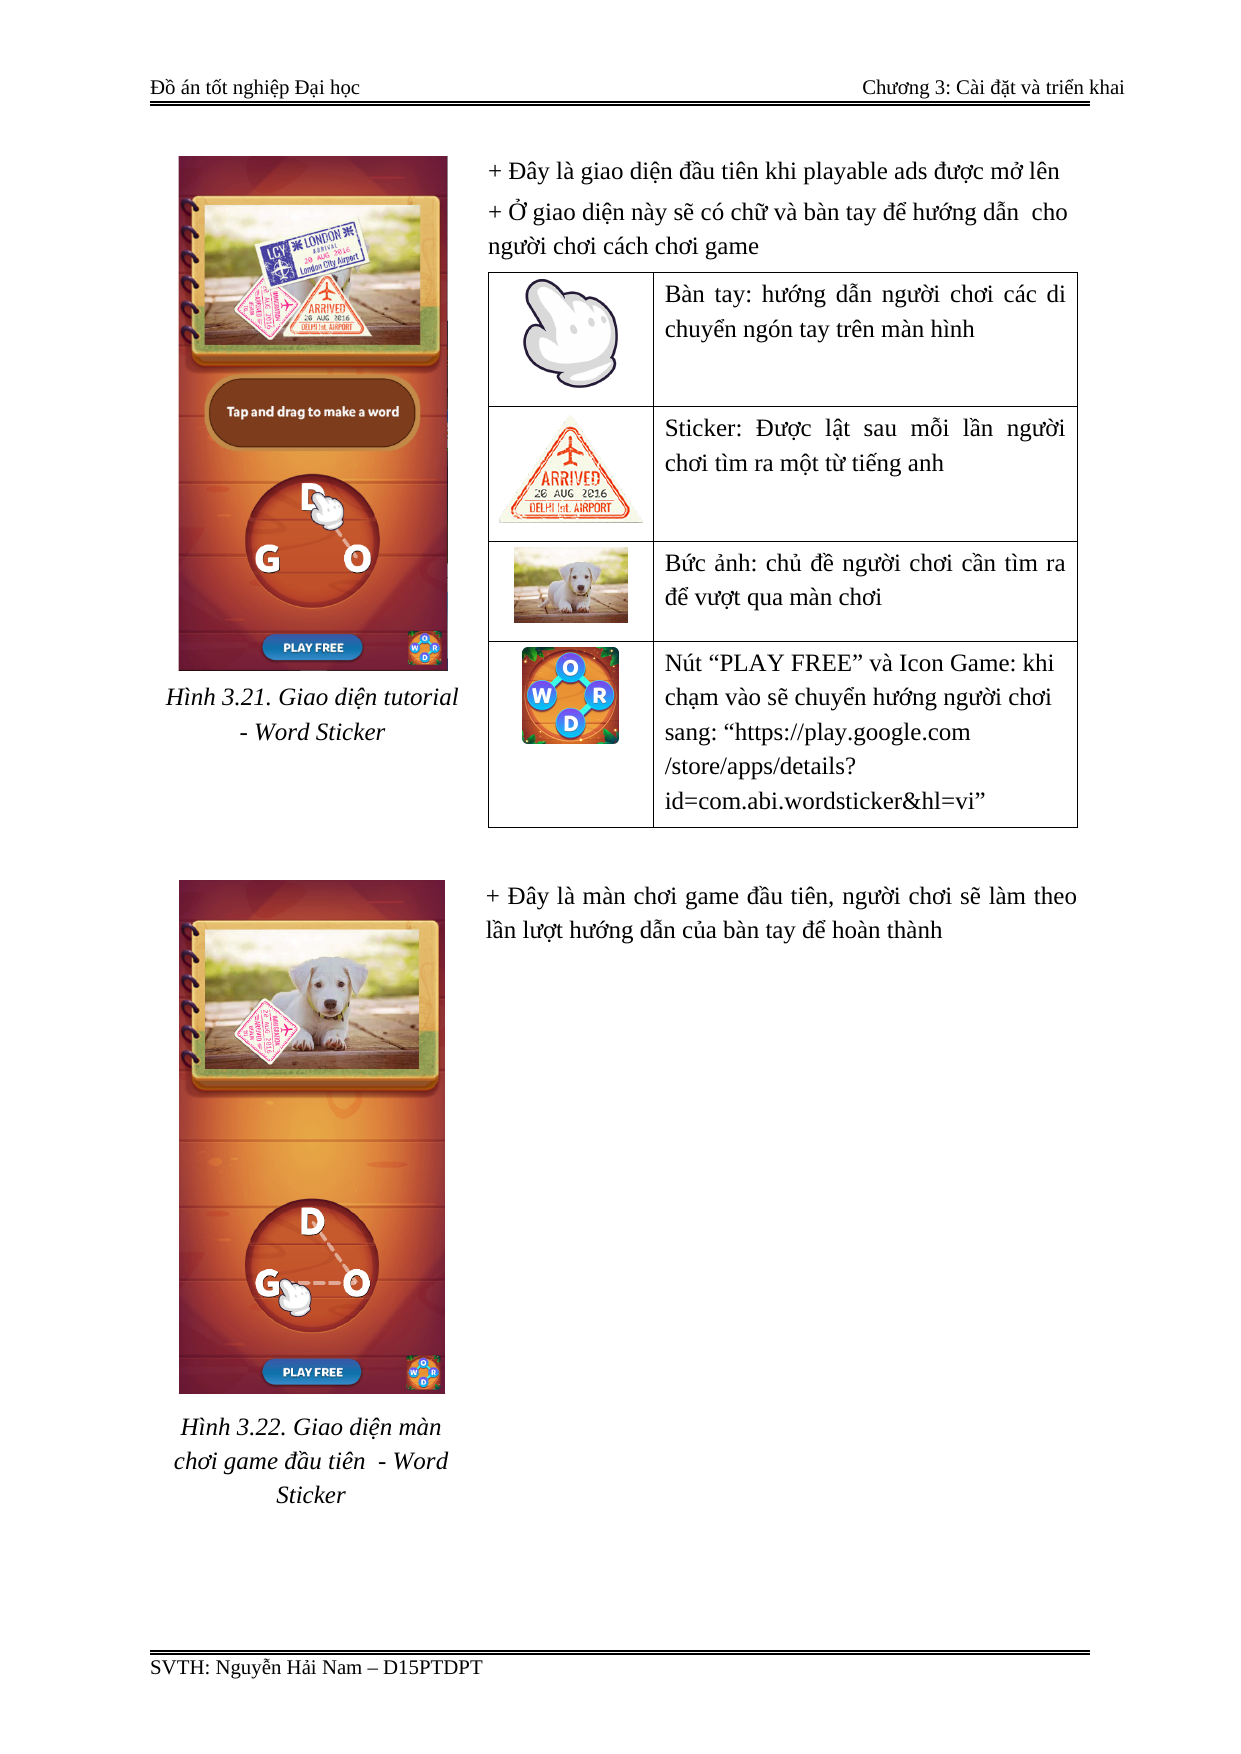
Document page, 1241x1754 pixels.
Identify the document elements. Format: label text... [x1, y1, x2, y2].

picture [522, 647, 619, 744]
picture [178, 156, 448, 671]
picture [499, 413, 643, 523]
picture [179, 880, 445, 1394]
picture [523, 279, 618, 388]
picture [514, 547, 628, 623]
table_header + Đây là giao diện đầu tiên khi playable ads được mở lên + Ở giao diện này sẽ có chữ và bàn tay để hướng dẫn cho người chơi cách chơi game [477, 150, 1089, 828]
table_header + Đây là màn chơi game đầu tiên, người chơi sẽ làm theo lần lượt hướng dẫn của bàn tay để hoàn thành [474, 875, 1089, 1521]
table_header Hình 3.21. Giao diện tutorial - Word Sticker [150, 150, 477, 828]
table_header Hình 3.22. Giao diện màn chơi game đầu tiên - Word Sticker [150, 875, 474, 1521]
